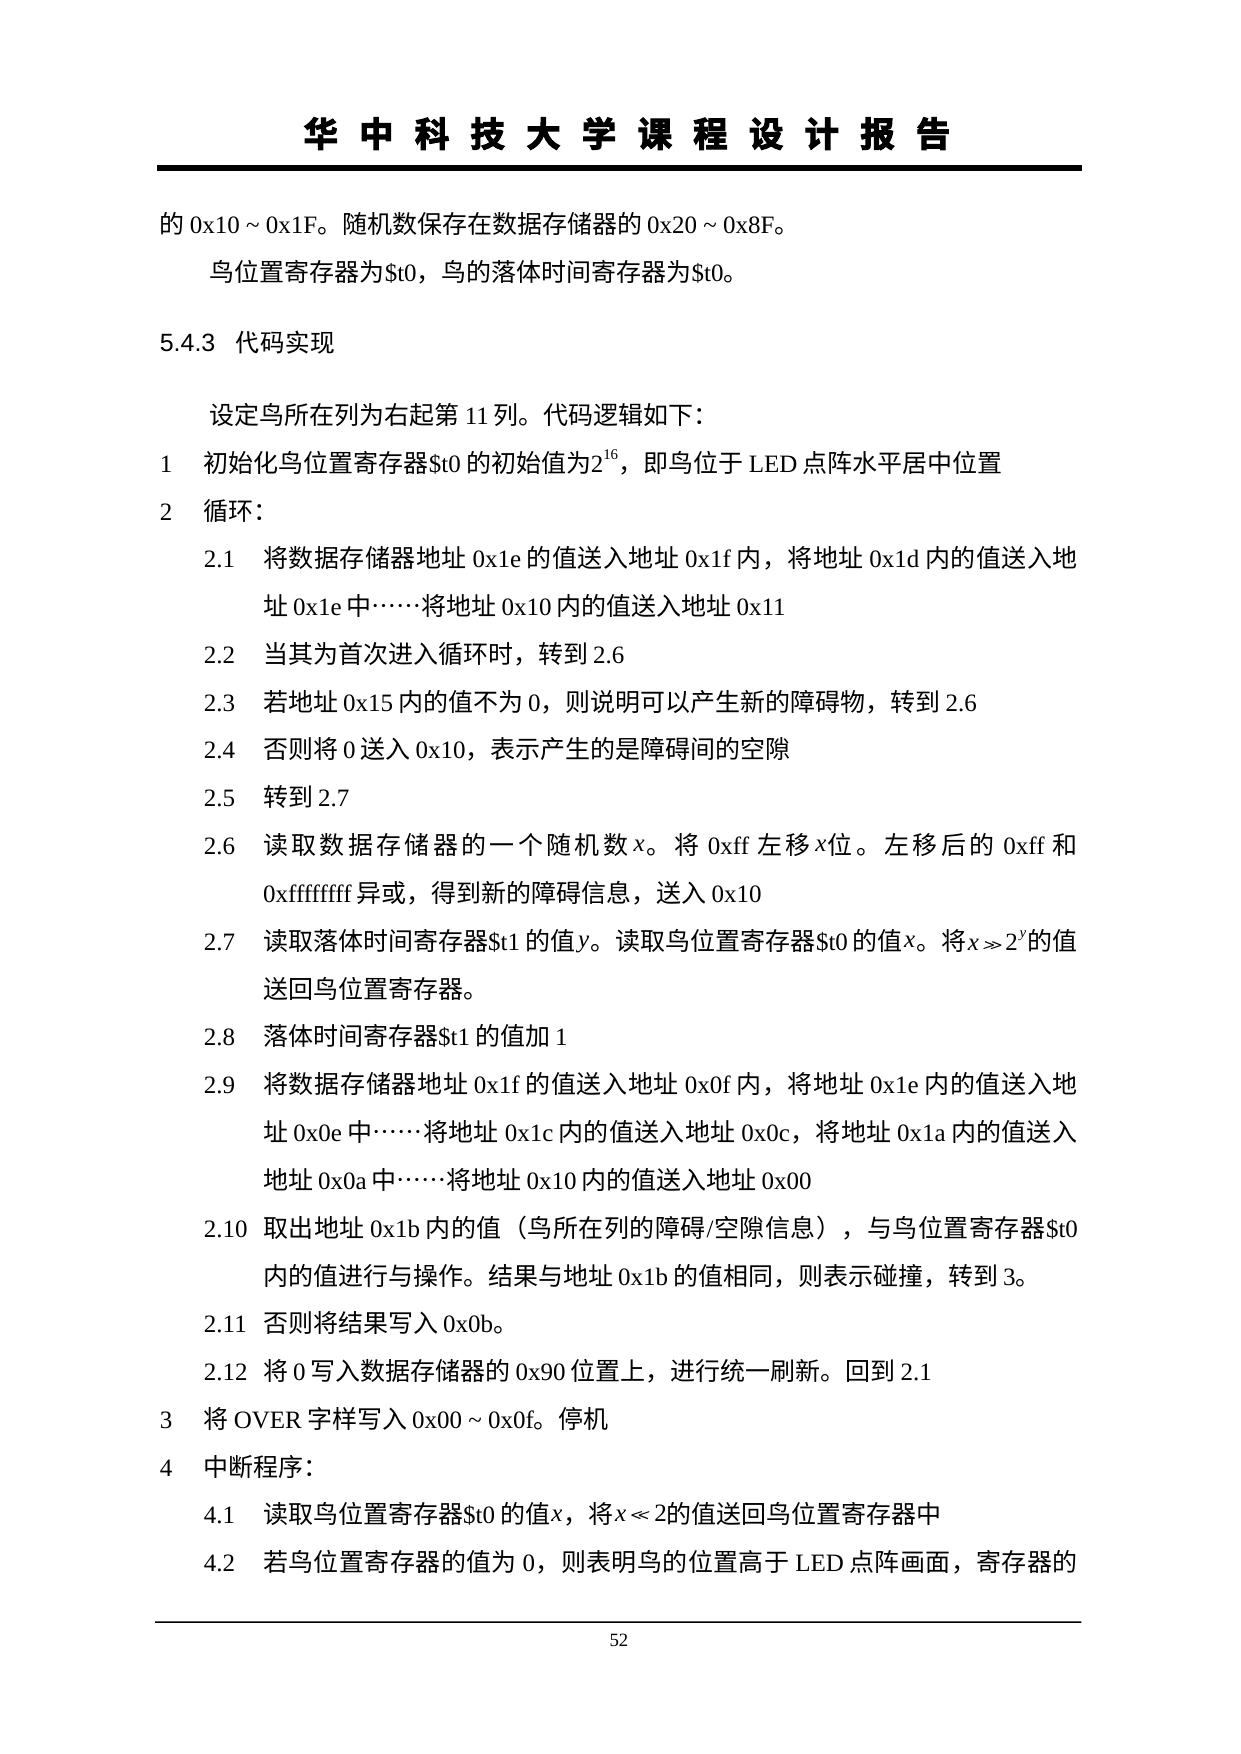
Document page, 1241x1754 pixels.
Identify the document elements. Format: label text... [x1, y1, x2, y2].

list 落体时间寄存器$t1的值加1 [204, 1011, 1078, 1059]
list 当其为首次进入循环时，转到2.6 [204, 629, 1078, 676]
text 设定鸟所在列为右起第11列。代码逻辑如下： [159, 389, 1078, 437]
list 将数据存储器地址0x1f的值送入地址0x0f内，将地址0x1e内的值送入地址0x0e中……将地址0x1c内的值送入地址0x0c，将地址0x1a内的值送入地址0x0a中……将地址0x10内的值送入地址0x00 [204, 1059, 1078, 1202]
text 鸟位置寄存器为$t0，鸟的落体时间寄存器为$t0。 [159, 246, 1078, 294]
list 将数据存储器地址0x1e的值送入地址0x1f内，将地址0x1d内的值送入地址0x1e中……将地址0x10内的值送入地址0x11 [204, 533, 1078, 629]
list 将0写入数据存储器的0x90位置上，进行统一刷新。回到2.1 [204, 1346, 1078, 1394]
subtitle 代码实现 [159, 318, 1078, 366]
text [159, 198, 1078, 246]
list 转到2.7 [204, 772, 1078, 820]
list 中断程序： [159, 1441, 1078, 1489]
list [204, 1537, 1078, 1585]
list 否则将结果写入0x0b。 [204, 1298, 1078, 1346]
list 否则将0送入0x10，表示产生的是障碍间的空隙 [204, 724, 1078, 772]
list 读取鸟位置寄存器$t0的值，将的值送回鸟位置寄存器中 [204, 1489, 1078, 1537]
list 若地址0x15内的值不为0，则说明可以产生新的障碍物，转到2.6 [204, 676, 1078, 724]
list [204, 1202, 1078, 1298]
list 读取数据存储器的一个随机数。将0xff左移位。左移后的0xff和0xffffffff异或，得到新的障碍信息，送入0x10 [204, 820, 1078, 916]
list 循环： [159, 485, 1078, 533]
list 初始化鸟位置寄存器$t0的初始值为，即鸟位于LED点阵水平居中位置 [159, 437, 1078, 485]
list 将OVER字样写入0x00 ~ 0x0f。停机 [159, 1394, 1078, 1441]
list 读取落体时间寄存器$t1的值。读取鸟位置寄存器$t0的值。将的值送回鸟位置寄存器。 [204, 916, 1078, 1011]
